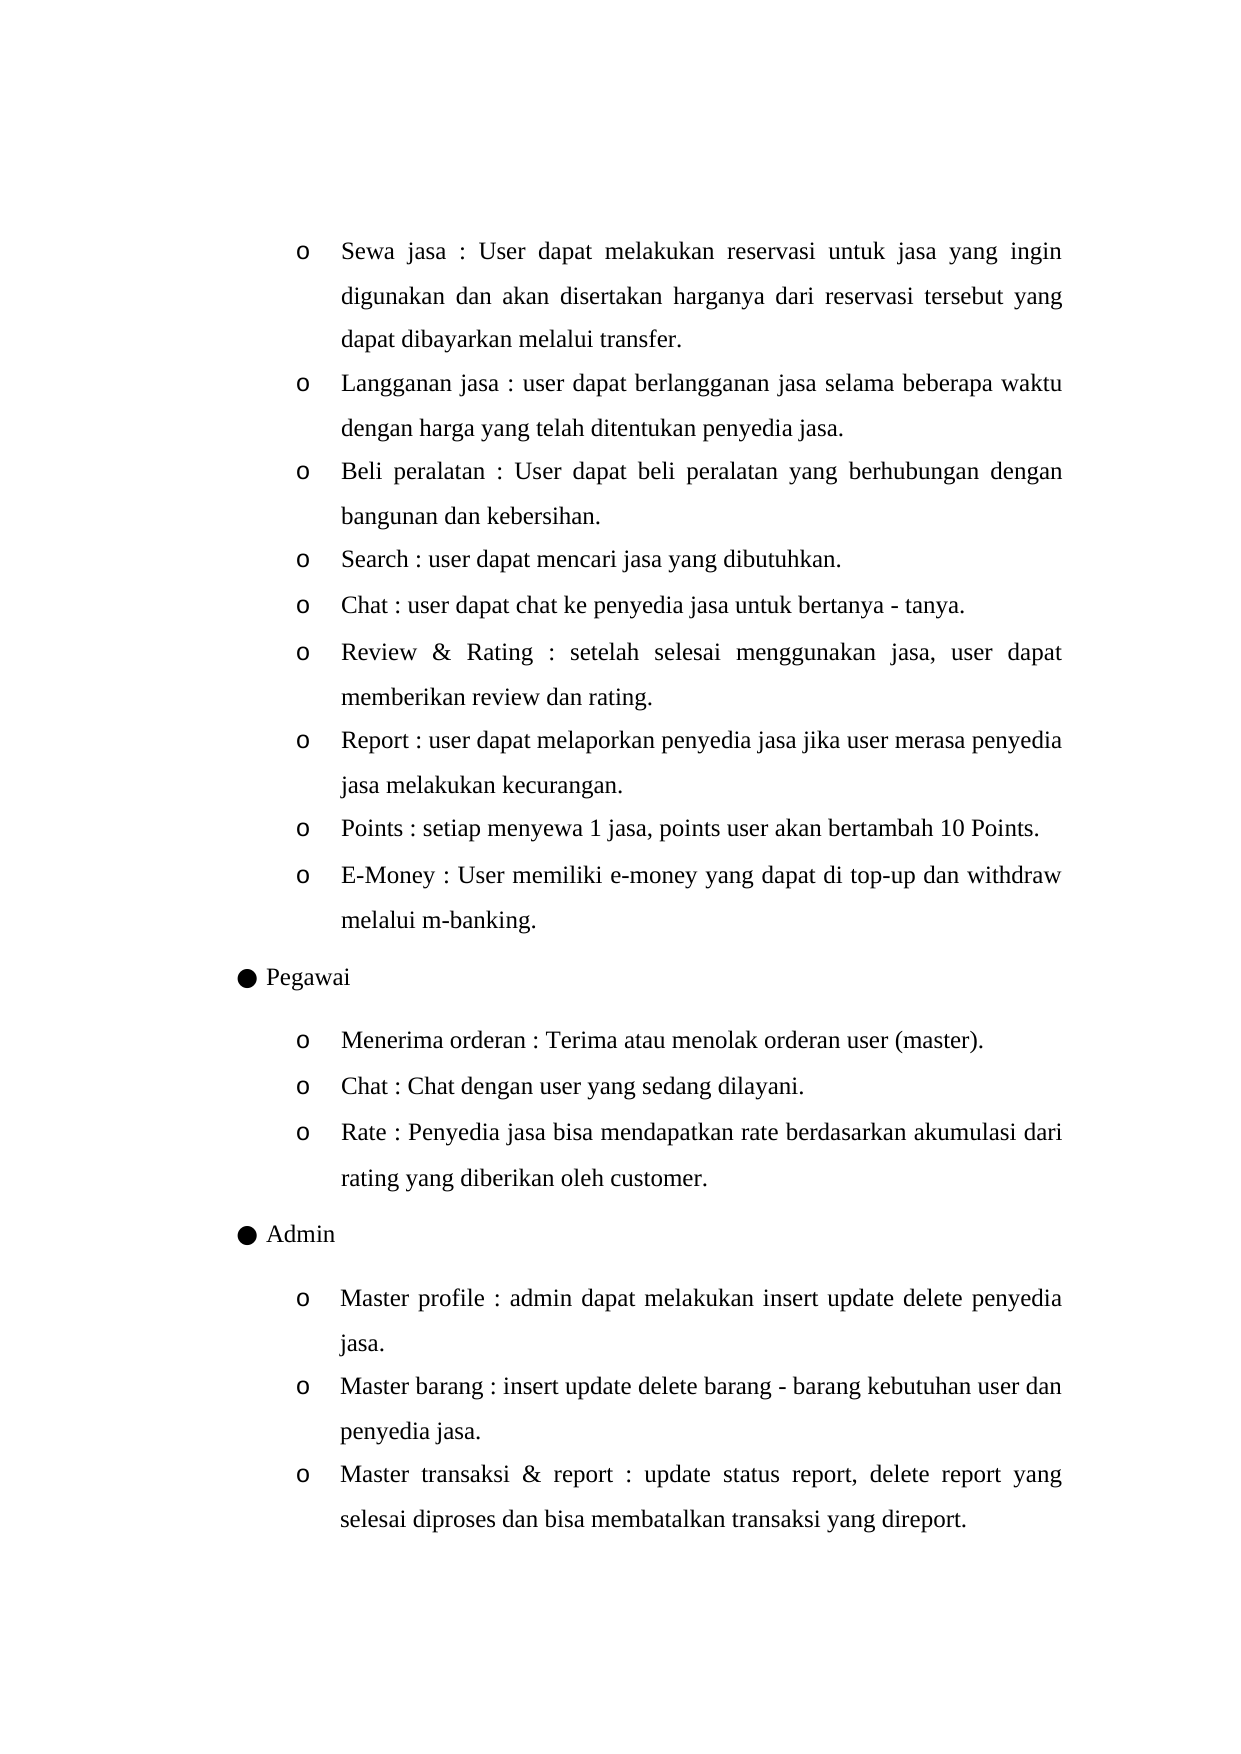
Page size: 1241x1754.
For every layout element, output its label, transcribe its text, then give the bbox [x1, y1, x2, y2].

list Points : setiap menyewa 1 jasa, points user akan bertambah 10 Points. [295, 813, 1063, 844]
list Langganan jasa : user dapat berlangganan jasa selama beberapa waktu dengan harga yang telah ditentukan penyedia jasa. [295, 368, 1063, 442]
list Master transaksi & report : update status report, delete report yang selesai diproses dan bisa membatalkan transaksi yang direport. [295, 1459, 1063, 1533]
list Master profile : admin dapat melakukan insert update delete penyedia jasa. [295, 1283, 1063, 1357]
list Chat : Chat dengan user yang sedang dilayani. [295, 1071, 1063, 1102]
list Review & Rating : setelah selesai menggunakan jasa, user dapat memberikan review dan rating. [295, 637, 1063, 711]
list Report : user dapat melaporkan penyedia jasa jika user merasa penyedia jasa melakukan kecurangan. [295, 725, 1063, 799]
list Master barang : insert update delete barang - barang kebutuhan user dan penyedia jasa. [295, 1371, 1063, 1445]
list Sewa jasa : User dapat melakukan reservasi untuk jasa yang ingin digunakan dan akan disertakan harganya dari reservasi tersebut yang dapat dibayarkan melalui transfer. [295, 236, 1063, 353]
list Beli peralatan : User dapat beli peralatan yang berhubungan dengan bangunan dan kebersihan. [295, 456, 1063, 530]
list Menerima orderan : Terima atau menolak orderan user (master). [295, 1025, 1063, 1056]
list E-Money : User memiliki e-money yang dapat di top-up dan withdraw melalui m-banking. [295, 860, 1063, 934]
list Admin [236, 1206, 1063, 1257]
list Pegawai [236, 948, 1063, 999]
list Search : user dapat mencari jasa yang dibutuhkan. [295, 544, 1063, 575]
list Chat : user dapat chat ke penyedia jasa untuk bertanya - tanya. [295, 591, 1063, 621]
list Rate : Penyedia jasa bisa mendapatkan rate berdasarkan akumulasi dari rating yang diberikan oleh customer. [295, 1117, 1063, 1191]
